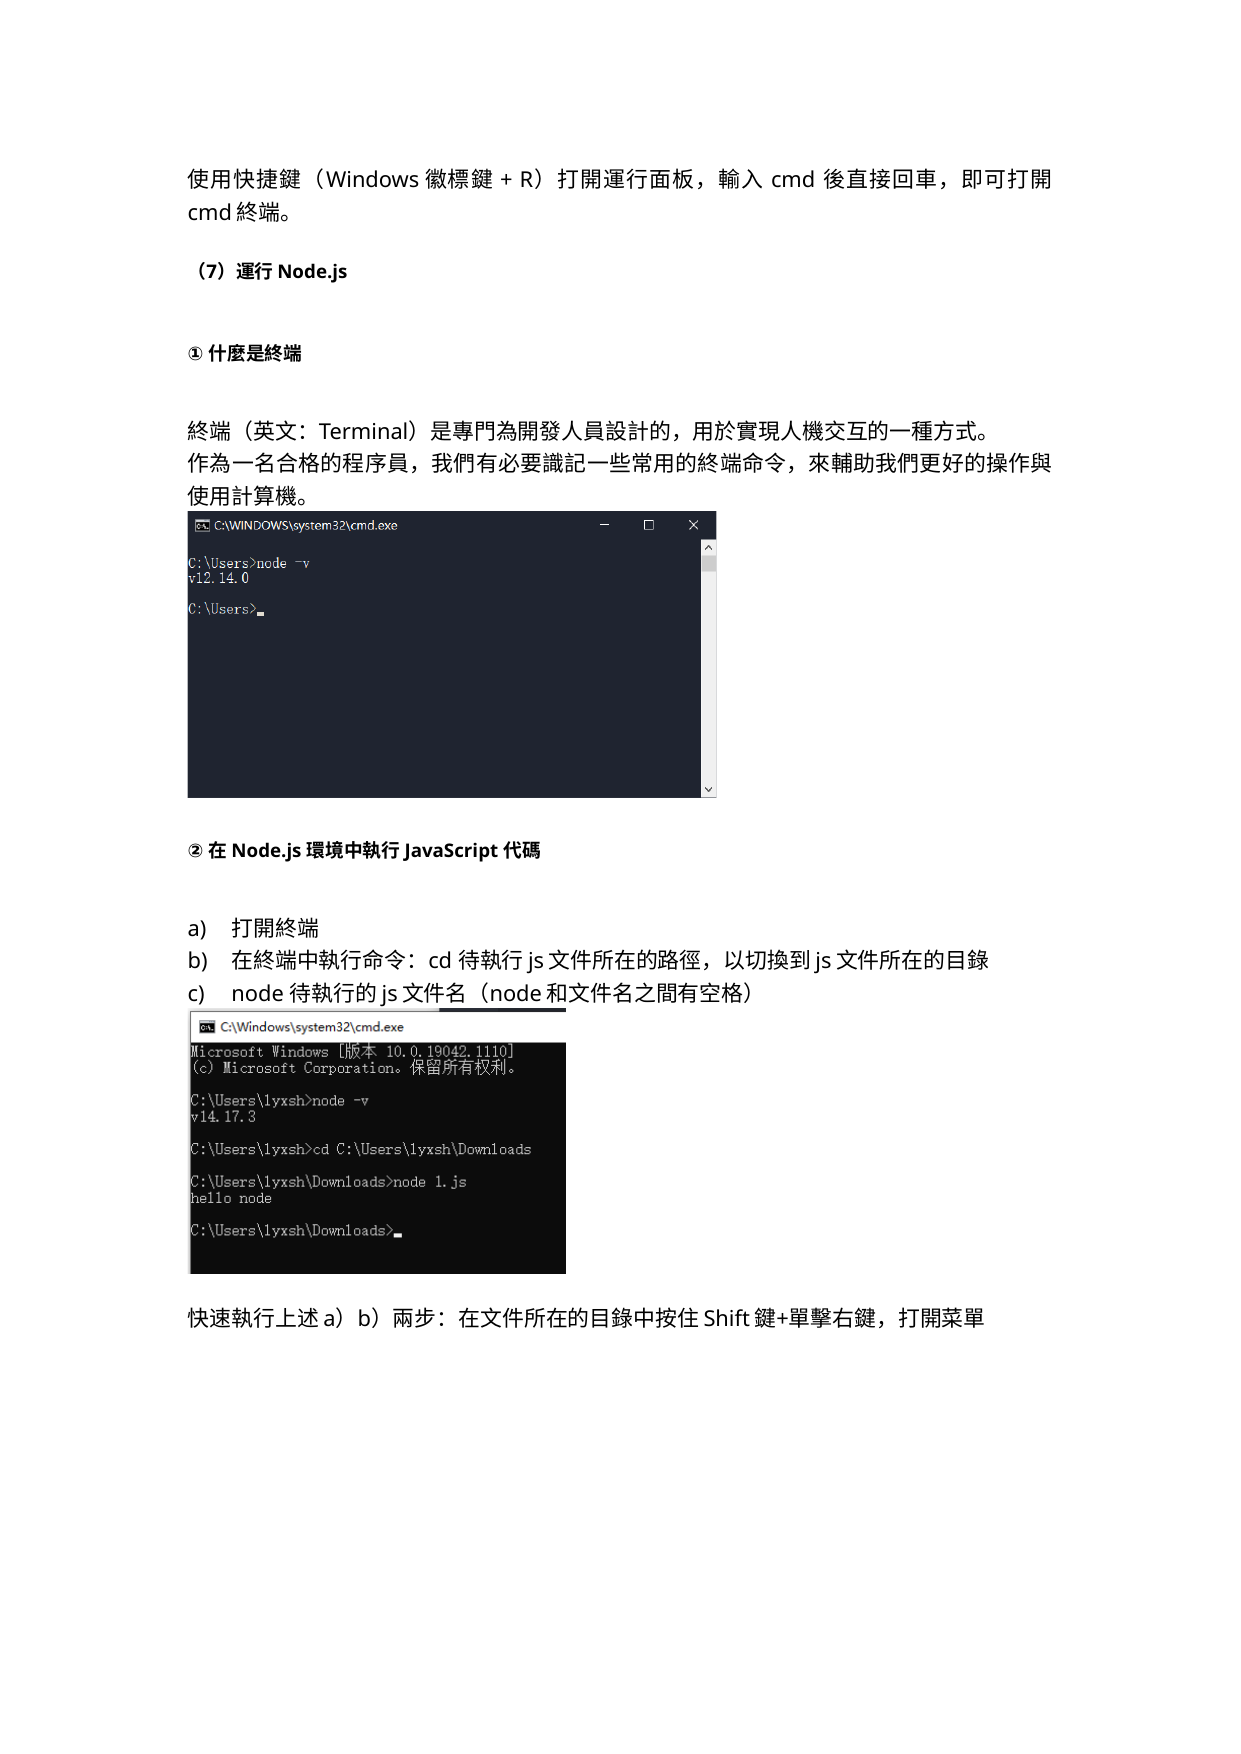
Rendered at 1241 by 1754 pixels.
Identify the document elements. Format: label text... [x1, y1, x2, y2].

text 作為一名合格的程序員，我們有必要識記一些常用的終端命令，來輔助我們更好的操作與使用計算機。 [187, 446, 1053, 511]
picture [187, 1008, 566, 1274]
list 打開終端 [187, 911, 1053, 943]
text 使用快捷鍵（Windows徽標鍵 + R）打開運行面板，輸入 cmd 後直接回車，即可打開cmd終端。 [187, 162, 1053, 227]
picture [187, 511, 717, 798]
subtitle ② 在 Node.js 環境中執行 JavaScript 代碼 [187, 833, 1053, 865]
text 終端（英文：Terminal）是專門為開發人員設計的，用於實現人機交互的一種方式。 [187, 413, 1053, 446]
text 快速執行上述a）b）兩步：在文件所在的目錄中按住Shift鍵+單擊右鍵，打開菜單 [187, 1301, 1053, 1333]
list node 待執行的js文件名（node和文件名之間有空格） [187, 976, 1053, 1008]
list 在終端中執行命令：cd 待執行js文件所在的路徑，以切換到js文件所在的目錄 [187, 943, 1053, 976]
subtitle （7）運行Node.js [187, 254, 1053, 287]
subtitle ① 什麼是終端 [187, 336, 1053, 368]
